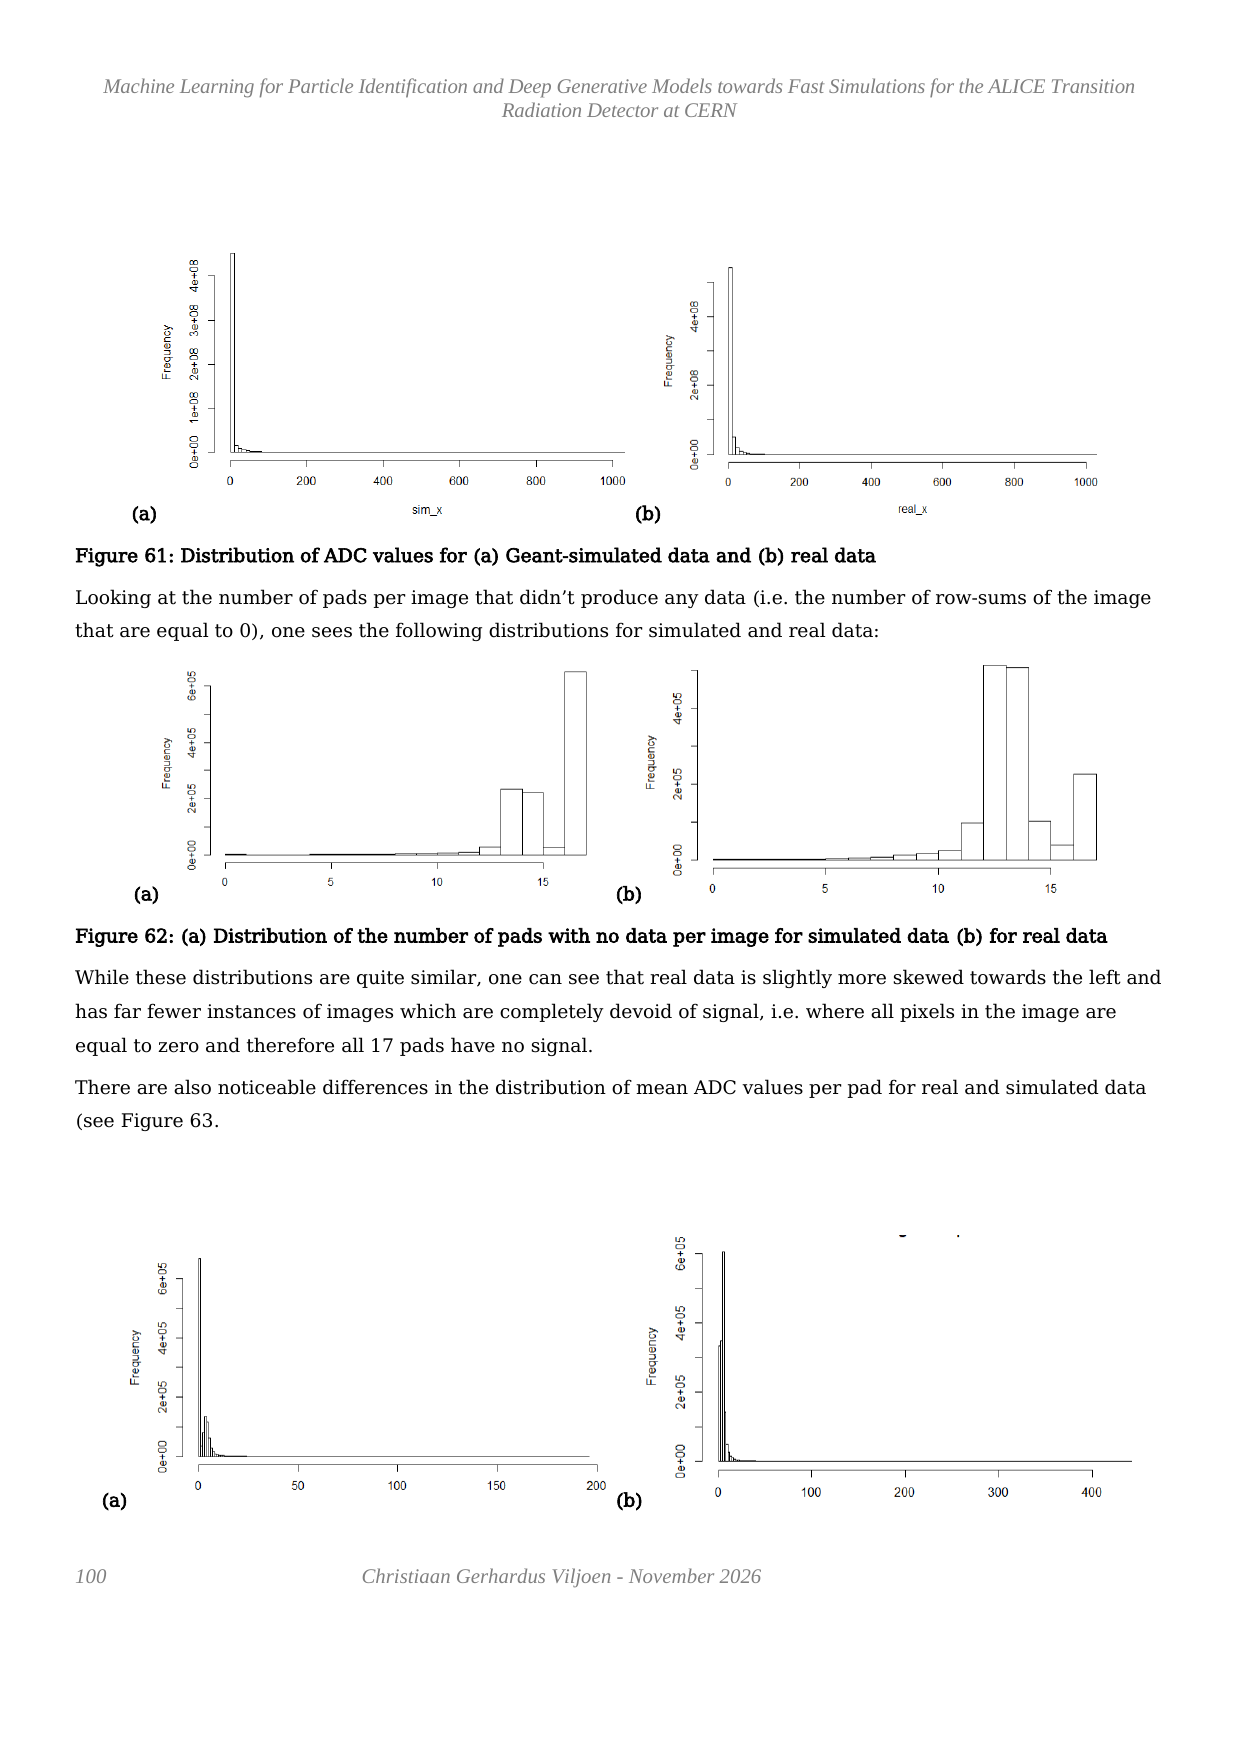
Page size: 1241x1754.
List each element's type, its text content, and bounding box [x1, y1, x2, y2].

text (a)(b) [75, 661, 159, 904]
picture [661, 257, 1110, 520]
picture [643, 1235, 1140, 1507]
picture [127, 1250, 616, 1507]
text While these distributions are quite similar, one can see that real data is slightly more skewed towards the left and has far fewer instances of images which are completely devoid of signal, i.e. where all pixels in the image are equal to zero and therefore all 17 pads have no signal. [75, 966, 1165, 1056]
picture [157, 243, 634, 520]
text There are also noticeable differences in the distribution of mean ADC values per pad for real and simulated data (see Figure 63. [75, 1075, 1165, 1132]
text Figure 62: (a) Distribution of the number of pads with no data per image for simulated data (b) for real data [75, 924, 1165, 946]
picture [642, 663, 1108, 901]
text Looking at the number of pads per image that didn’t produce any data (i.e. the number of row-sums of the image that are equal to 0), one sees the following distributions for simulated and real data: [75, 586, 1165, 642]
text Figure 61: Distribution of ADC values for (a) Geant-simulated data and (b) real data [75, 543, 1165, 566]
picture [159, 661, 615, 901]
